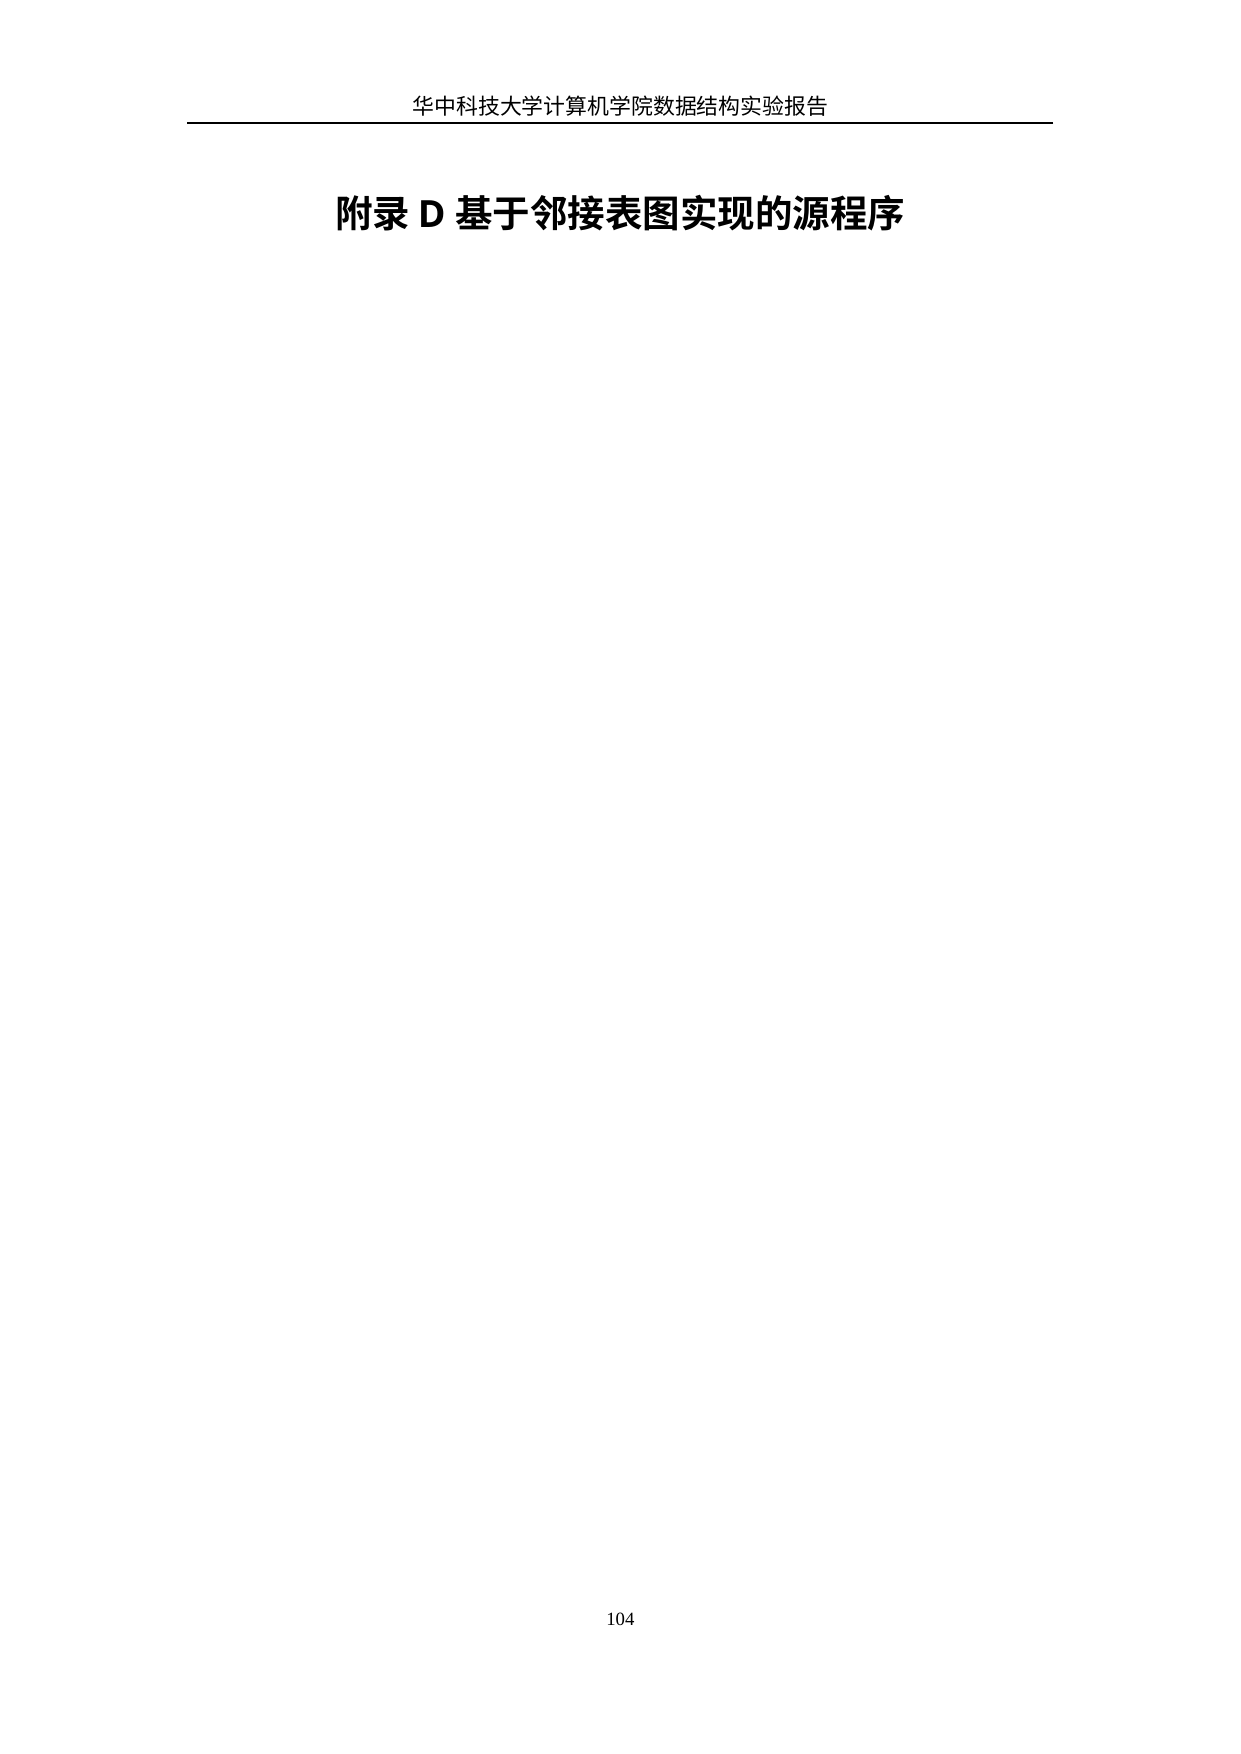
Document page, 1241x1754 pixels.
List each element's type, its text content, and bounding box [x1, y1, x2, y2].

subtitle 附录D 基于邻接表图实现的源程序 [187, 178, 1053, 243]
